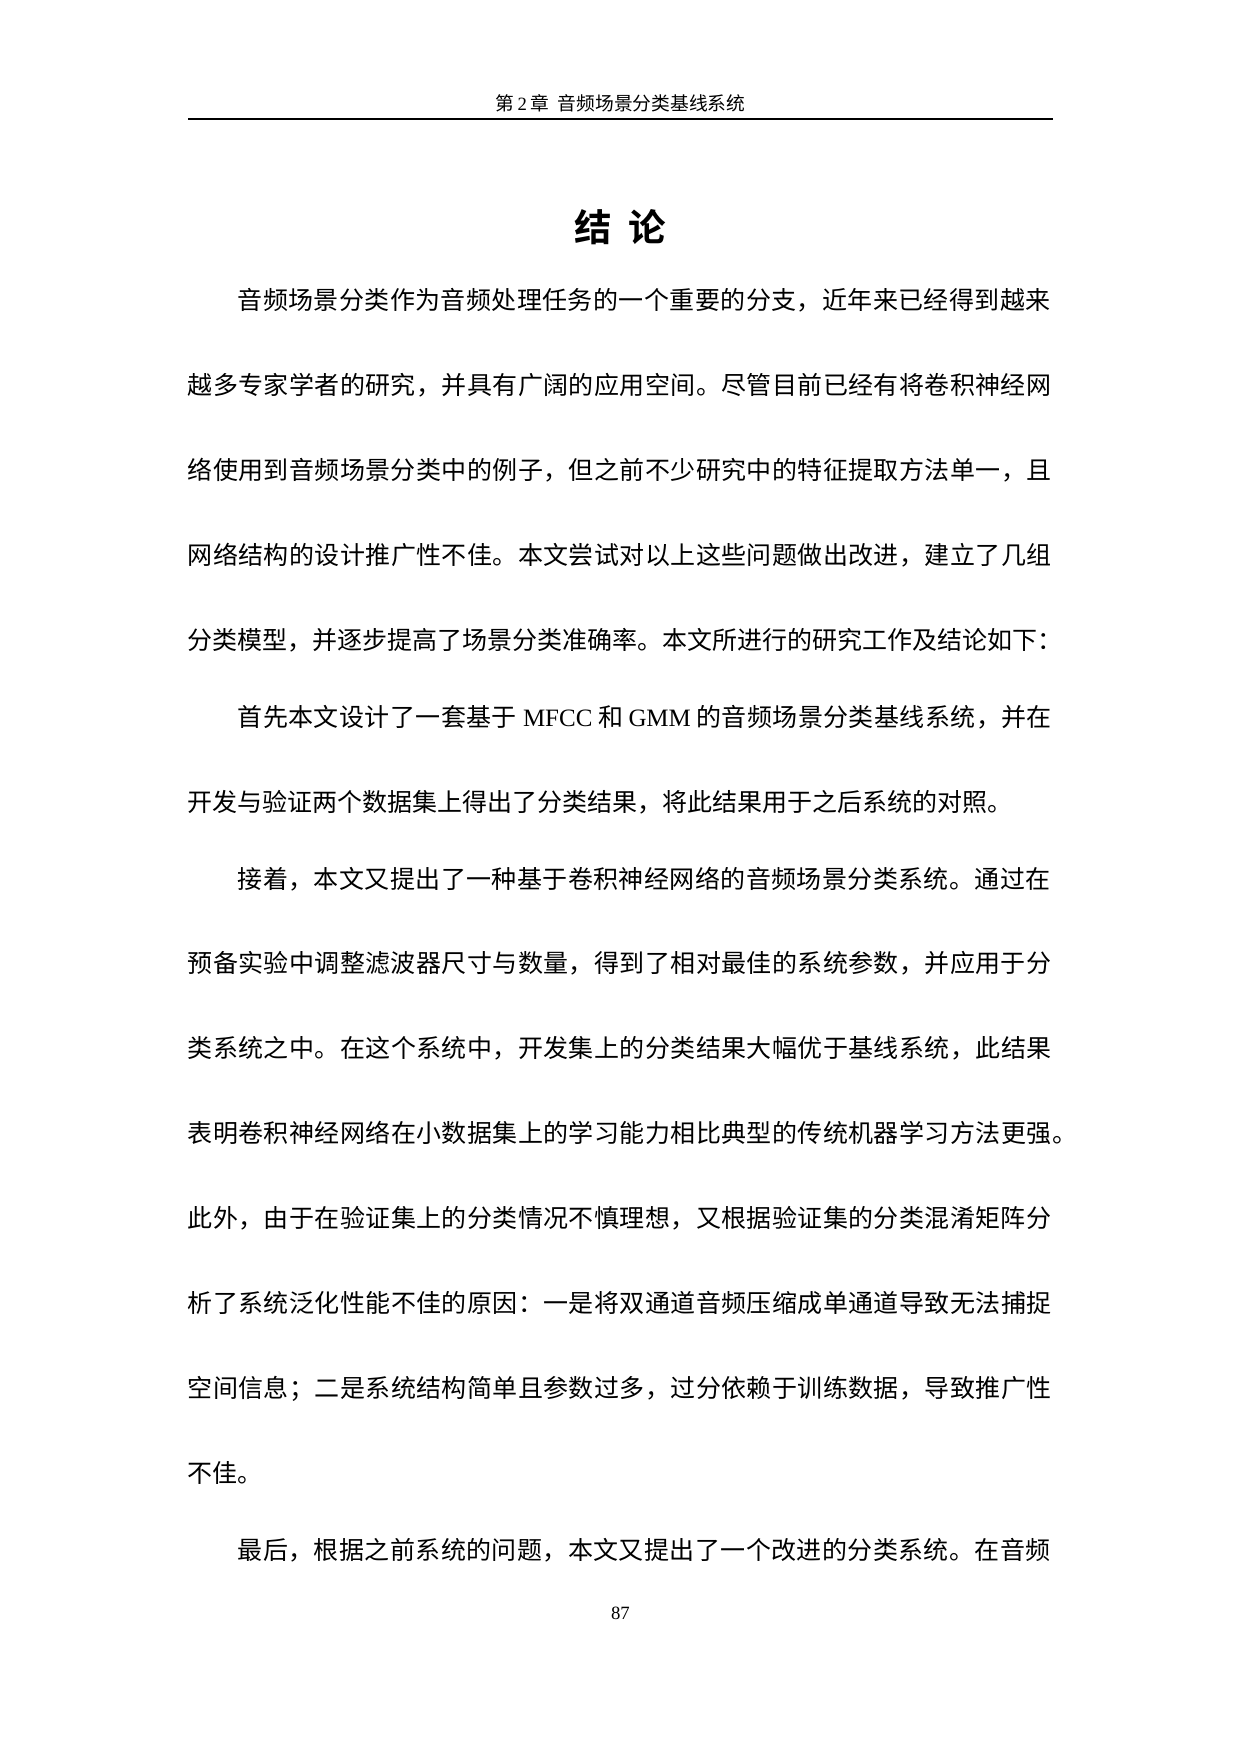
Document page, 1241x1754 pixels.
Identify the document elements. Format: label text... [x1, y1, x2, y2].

text 首先本文设计了一套基于MFCC和GMM的音频场景分类基线系统，并在开发与验证两个数据集上得出了分类结果，将此结果用于之后系统的对照。 [187, 681, 1053, 834]
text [187, 1514, 1053, 1582]
subtitle 结 论 [187, 191, 1053, 258]
text 接着，本文又提出了一种基于卷积神经网络的音频场景分类系统。通过在预备实验中调整滤波器尺寸与数量，得到了相对最佳的系统参数，并应用于分类系统之中。在这个系统中，开发集上的分类结果大幅优于基线系统，此结果表明卷积神经网络在小数据集上的学习能力相比典型的传统机器学习方法更强。此外，由于在验证集上的分类情况不慎理想，又根据验证集的分类混淆矩阵分析了系统泛化性能不佳的原因：一是将双通道音频压缩成单通道导致无法捕捉空间信息；二是系统结构简单且参数过多，过分依赖于训练数据，导致推广性不佳。 [187, 843, 1053, 1505]
text 音频场景分类作为音频处理任务的一个重要的分支，近年来已经得到越来越多专家学者的研究，并具有广阔的应用空间。尽管目前已经有将卷积神经网络使用到音频场景分类中的例子，但之前不少研究中的特征提取方法单一，且网络结构的设计推广性不佳。本文尝试对以上这些问题做出改进，建立了几组分类模型，并逐步提高了场景分类准确率。本文所进行的研究工作及结论如下： [187, 265, 1053, 672]
